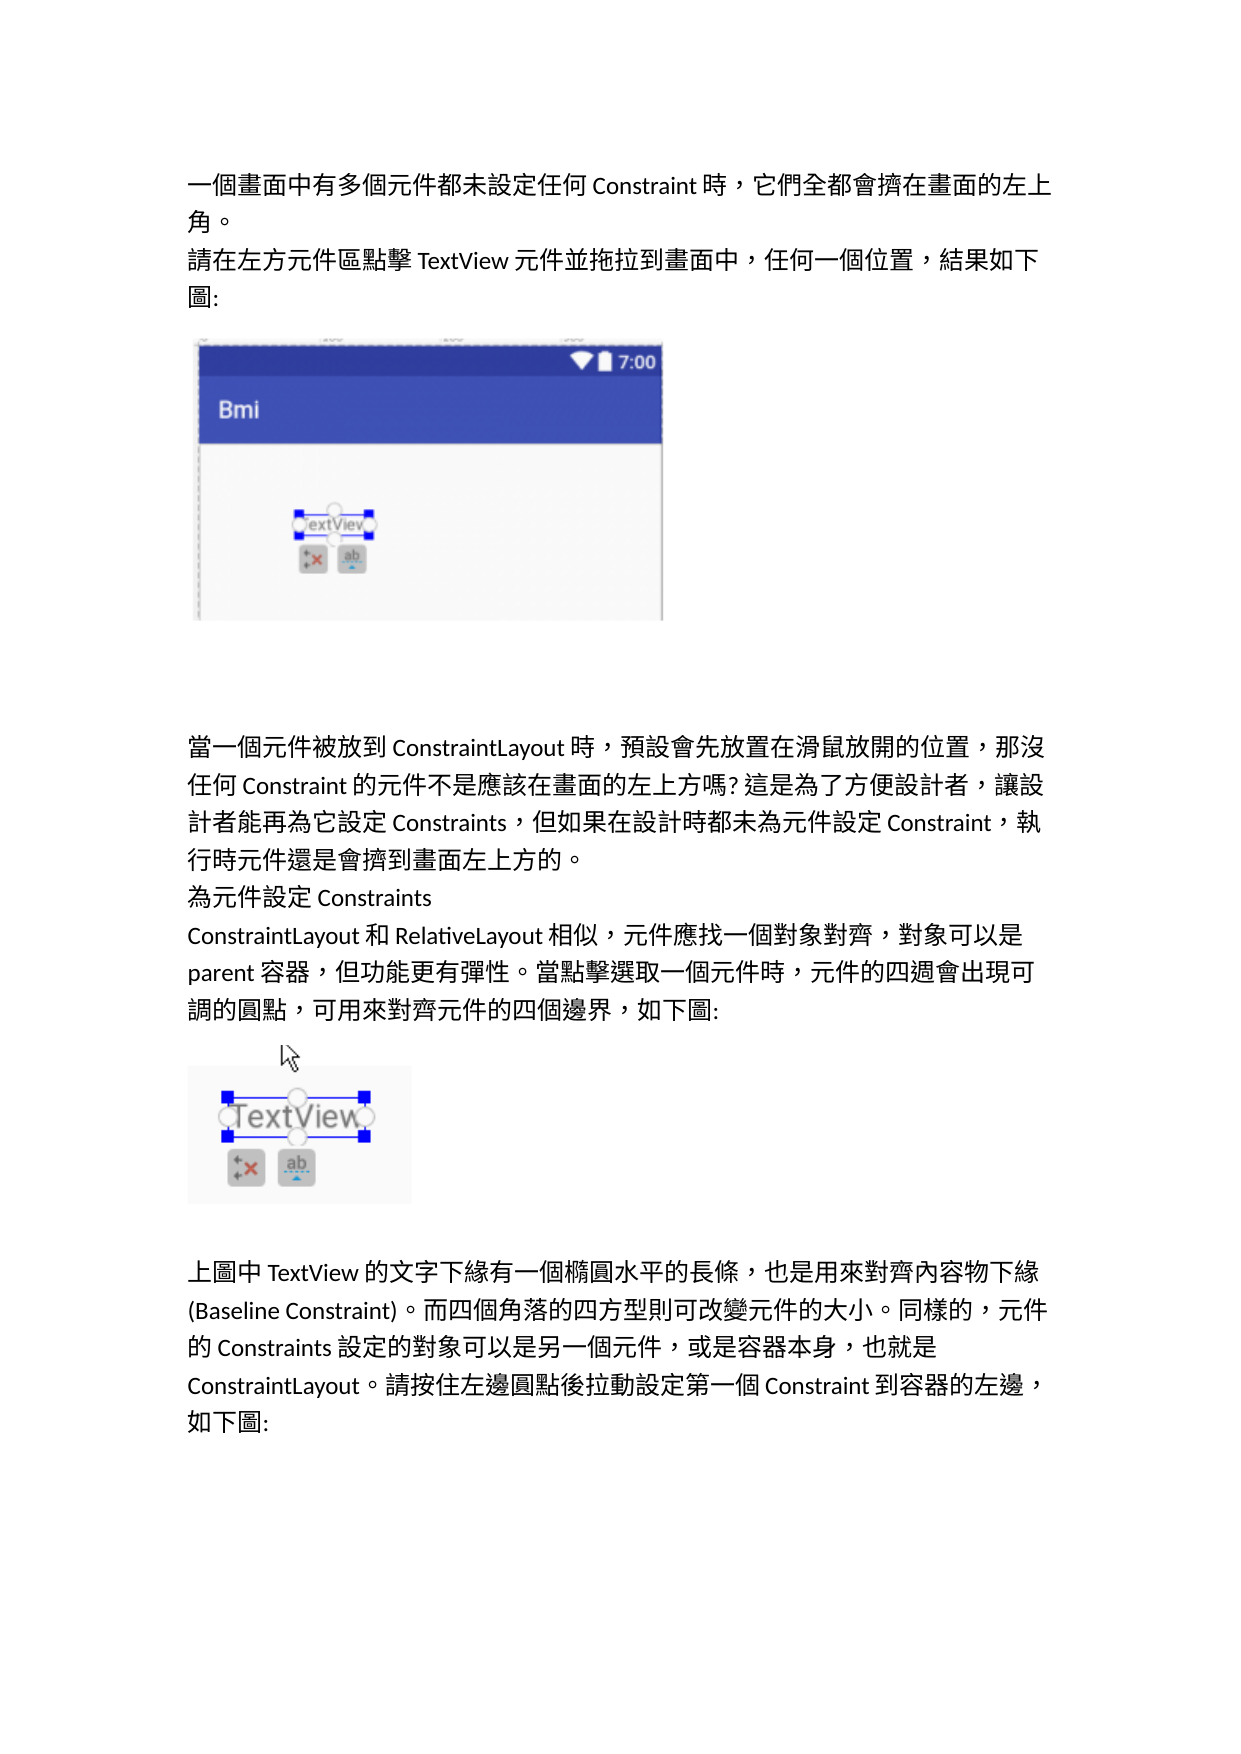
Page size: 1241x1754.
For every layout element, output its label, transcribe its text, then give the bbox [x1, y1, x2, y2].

text 當一個元件被放到ConstraintLayout時，預設會先放置在滑鼠放開的位置，那沒任何Constraint的元件不是應該在畫面的左上方嗎? 這是為了方便設計者，讓設計者能再為它設定Constraints，但如果在設計時都未為元件設定Constraint，執行時元件還是會擠到畫面左上方的。 [187, 727, 1053, 877]
text 上圖中TextView的文字下緣有一個橢圓水平的長條，也是用來對齊內容物下緣(Baseline Constraint)。而四個角落的四方型則可改變元件的大小。同樣的，元件的Constraints設定的對象可以是另一個元件，或是容器本身，也就是ConstraintLayout。請按住左邊圓點後拉動設定第一個Constraint到容器的左邊，如下圖: [187, 1252, 1053, 1439]
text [187, 164, 1053, 239]
text ConstraintLayout和RelativeLayout相似，元件應找一個對象對齊，對象可以是parent容器，但功能更有彈性。當點擊選取一個元件時，元件的四週會出現可調的圓點，可用來對齊元件的四個邊界，如下圖: [187, 914, 1053, 1027]
text 請在左方元件區點擊TextView元件並拖拉到畫面中，任何一個位置，結果如下圖: [187, 239, 1053, 314]
picture [187, 331, 693, 635]
picture [187, 1045, 451, 1234]
text 為元件設定Constraints [187, 877, 1053, 914]
